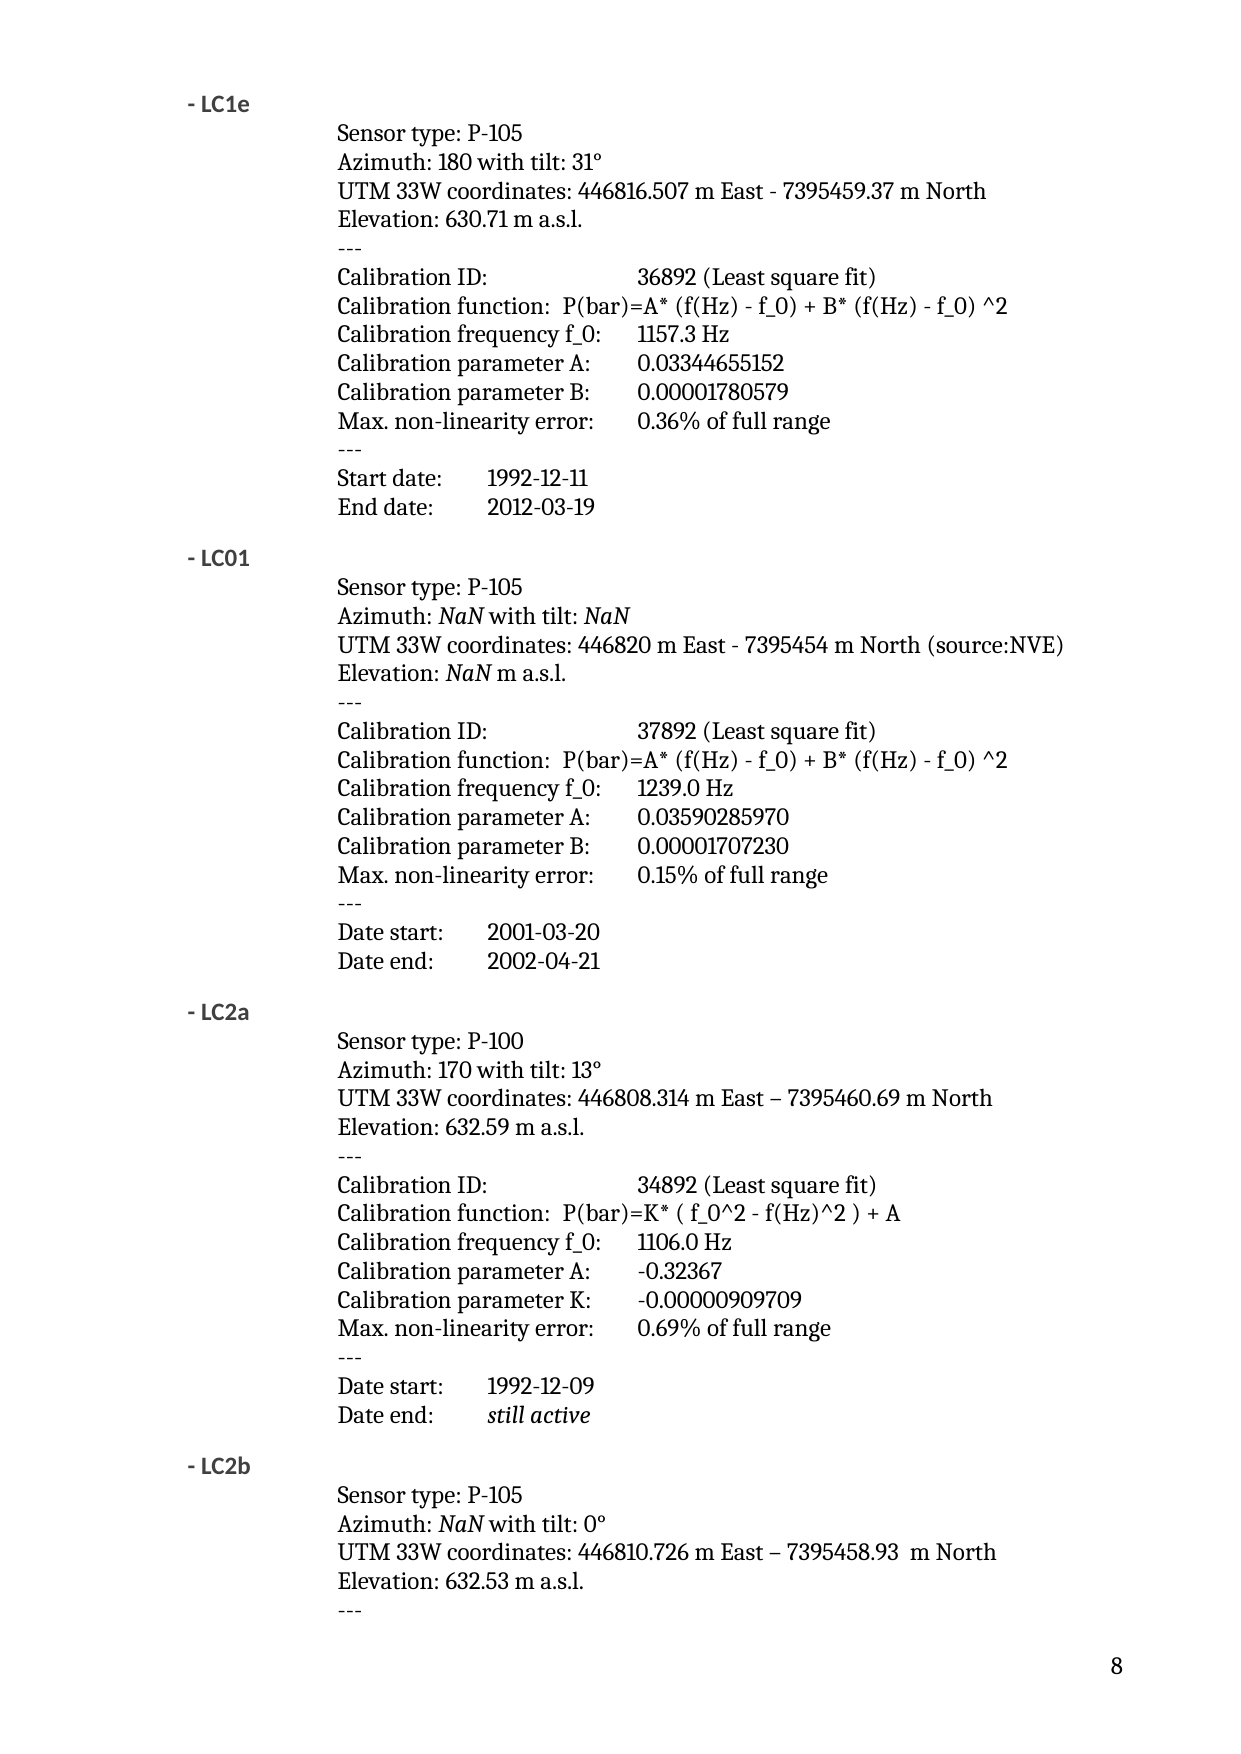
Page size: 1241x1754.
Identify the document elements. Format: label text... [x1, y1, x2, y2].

text --- [262, 1142, 1123, 1171]
text Date start: 1992-12-09 [262, 1372, 1123, 1401]
text UTM 33W coordinates: 446816.507 m East - 7395459.37 m North [262, 177, 1123, 205]
text Date end: 2002-04-21 [262, 947, 1123, 976]
text Calibration parameter A: 0.03590285970 [262, 803, 1123, 832]
text Calibration ID: 36892 (Least square fit) [262, 263, 1123, 292]
text Calibration function: P(bar)=A* (f(Hz) - f_0) + B* (f(Hz) - f_0) ^2 [262, 292, 1123, 320]
text Calibration parameter K: -0.00000909709 [262, 1286, 1123, 1314]
text Sensor type: P-105 [262, 119, 1123, 148]
text Calibration function: P(bar)=K* ( f_0^2 - f(Hz)^2 ) + A [262, 1199, 1123, 1228]
text Azimuth: NaN with tilt: 0° [262, 1509, 1123, 1538]
text Calibration ID: 34892 (Least square fit) [262, 1171, 1123, 1199]
text Max. non-linearity error: 0.36% of full range [262, 407, 1123, 435]
subtitle - LC2a [187, 996, 1123, 1027]
text Calibration parameter B: 0.00001707230 [262, 832, 1123, 861]
text Calibration parameter A: 0.03344655152 [262, 349, 1123, 378]
text Calibration frequency f_0: 1239.0 Hz [262, 774, 1123, 803]
text Date start: 2001-03-20 [262, 918, 1123, 947]
text --- [262, 889, 1123, 918]
text UTM 33W coordinates: 446820 m East - 7395454 m North (source:NVE) [262, 631, 1123, 659]
text --- [262, 1343, 1123, 1372]
text Elevation: 632.53 m a.s.l. [262, 1567, 1123, 1596]
text UTM 33W coordinates: 446808.314 m East – 7395460.69 m North [262, 1084, 1123, 1113]
text Start date: 1992-12-11 [262, 464, 1123, 493]
text Azimuth: NaN with tilt: NaN [262, 602, 1123, 631]
text Calibration ID: 37892 (Least square fit) [262, 717, 1123, 746]
subtitle - LC01 [187, 542, 1123, 573]
text Elevation: NaN m a.s.l. [262, 659, 1123, 688]
text --- [262, 234, 1123, 263]
text Calibration parameter A: -0.32367 [262, 1257, 1123, 1286]
text End date: 2012-03-19 [262, 493, 1123, 522]
text UTM 33W coordinates: 446810.726 m East – 7395458.93 m North [262, 1538, 1123, 1567]
text Sensor type: P-100 [262, 1027, 1123, 1056]
subtitle - LC1e [187, 89, 1123, 119]
text Calibration function: P(bar)=A* (f(Hz) - f_0) + B* (f(Hz) - f_0) ^2 [262, 746, 1123, 774]
subtitle - LC2b [187, 1450, 1123, 1481]
text Azimuth: 180 with tilt: 31° [262, 148, 1123, 177]
text --- [262, 1596, 1123, 1624]
text Date end: still active [262, 1401, 1123, 1429]
text Sensor type: P-105 [262, 1481, 1123, 1509]
text Calibration frequency f_0: 1157.3 Hz [262, 320, 1123, 349]
text --- [262, 688, 1123, 717]
text Azimuth: 170 with tilt: 13° [262, 1056, 1123, 1084]
text --- [262, 435, 1123, 464]
text Elevation: 630.71 m a.s.l. [262, 205, 1123, 234]
text Max. non-linearity error: 0.15% of full range [262, 861, 1123, 889]
text Sensor type: P-105 [262, 573, 1123, 602]
text Elevation: 632.59 m a.s.l. [262, 1113, 1123, 1142]
text Calibration frequency f_0: 1106.0 Hz [262, 1228, 1123, 1257]
text Max. non-linearity error: 0.69% of full range [262, 1314, 1123, 1343]
text Calibration parameter B: 0.00001780579 [262, 378, 1123, 407]
